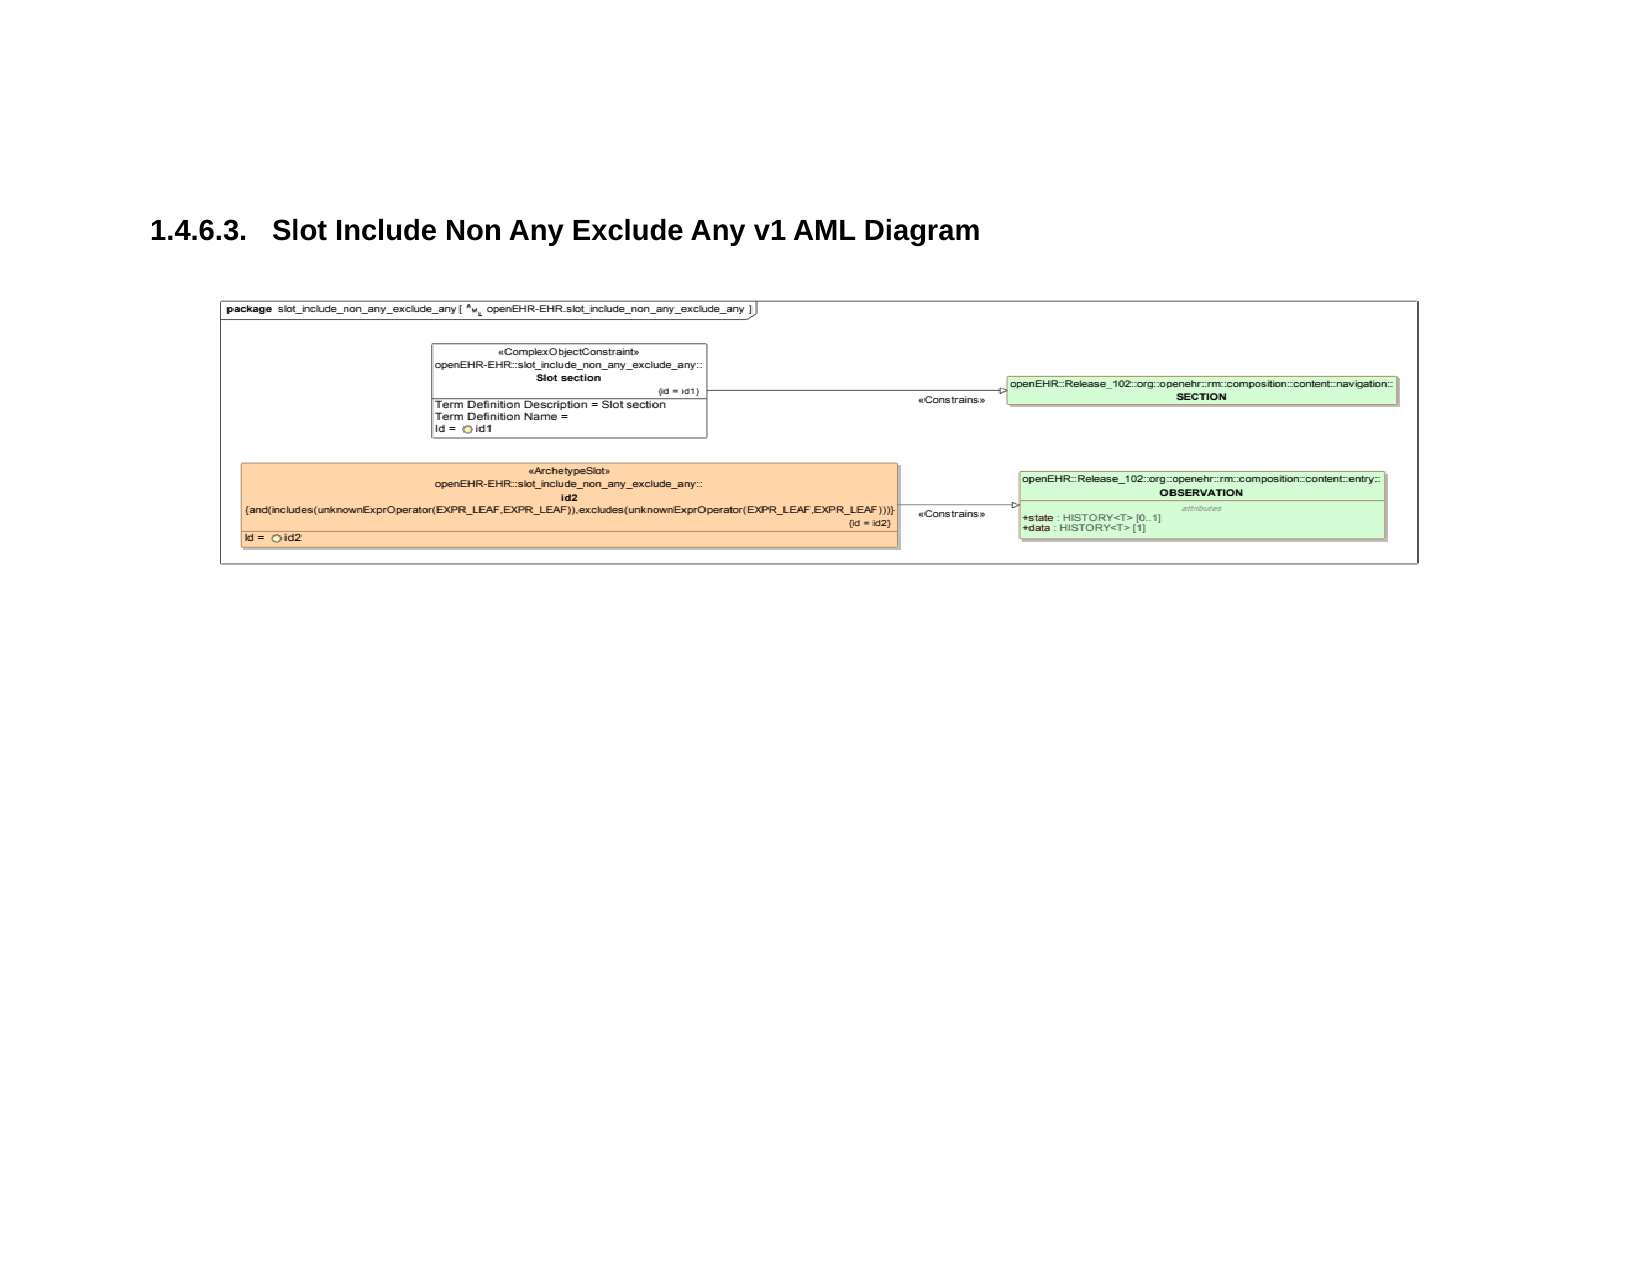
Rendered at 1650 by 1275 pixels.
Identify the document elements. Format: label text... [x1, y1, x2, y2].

subtitle Slot Include Non Any Exclude Any v1 AML Diagram [150, 213, 1500, 246]
